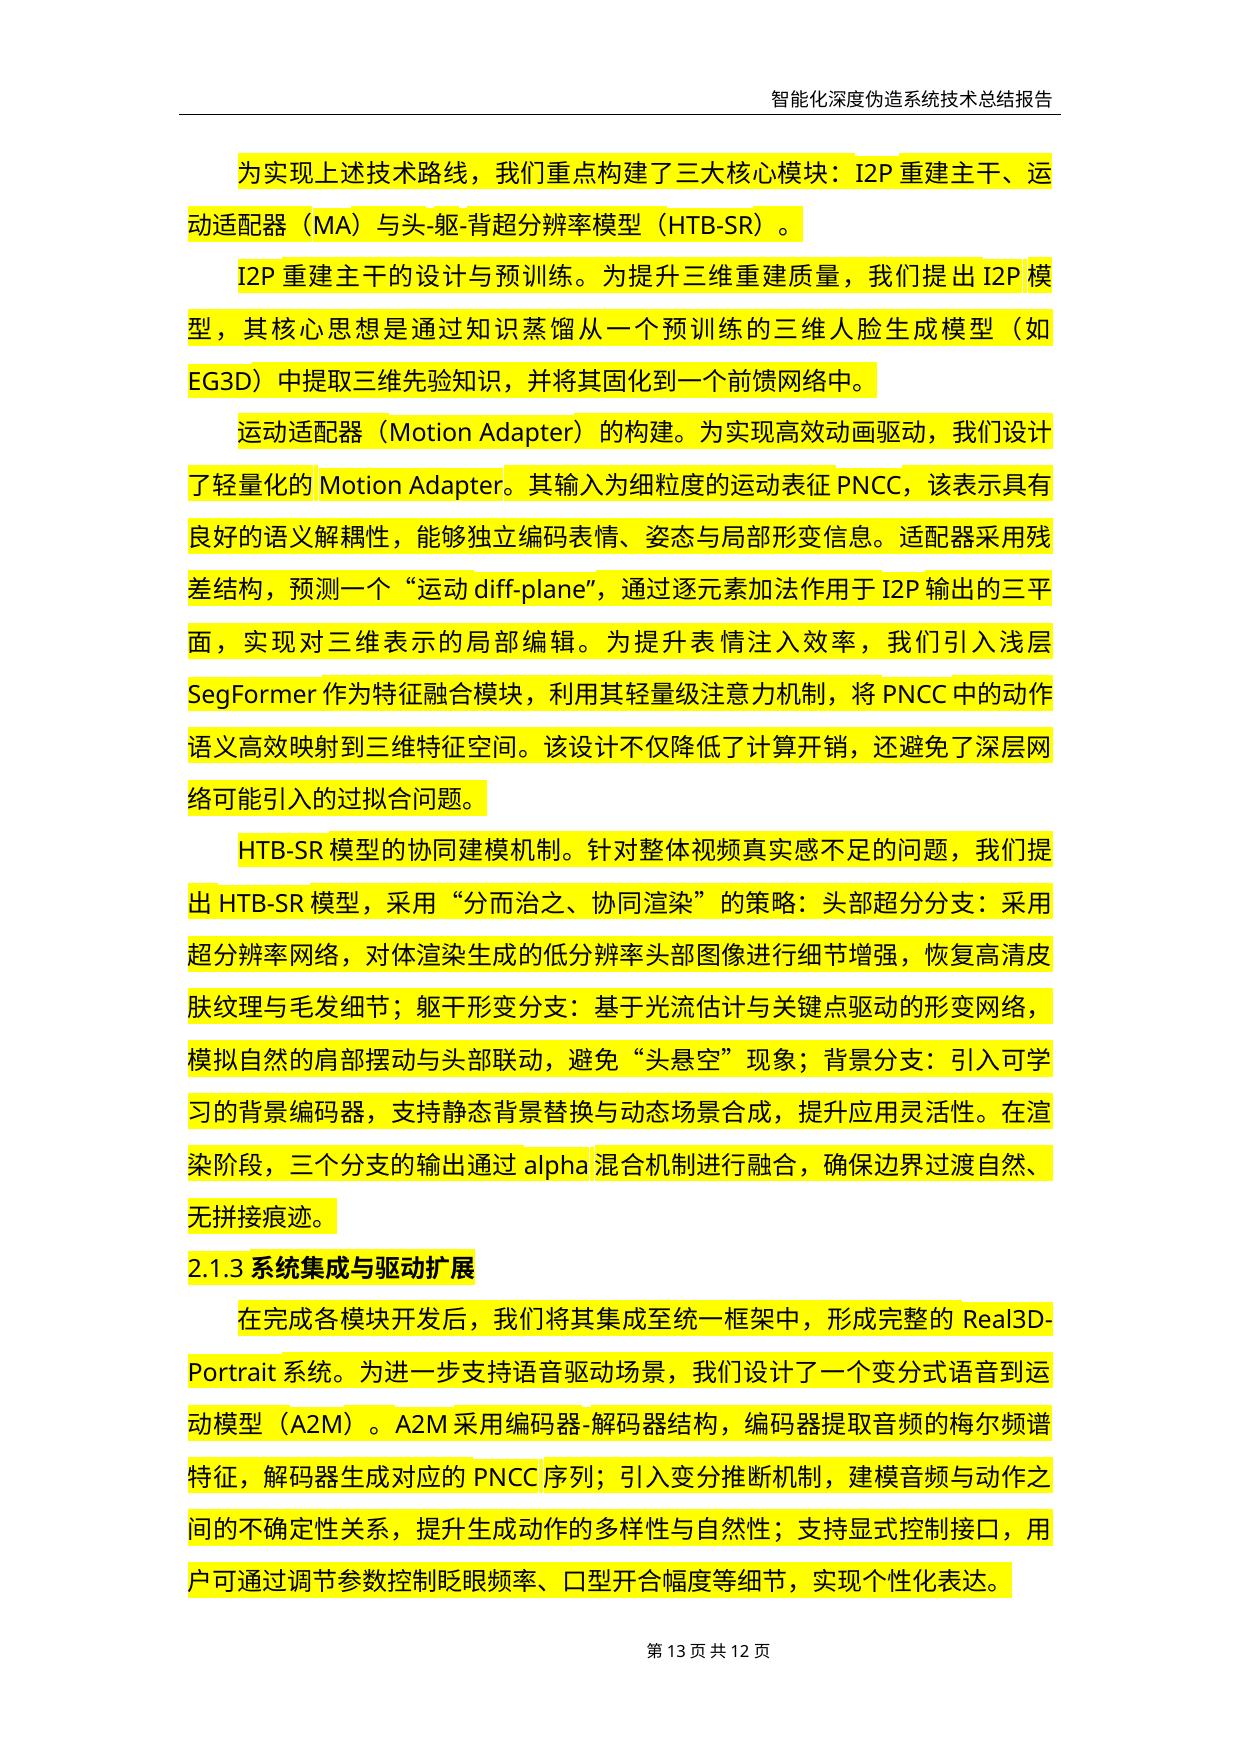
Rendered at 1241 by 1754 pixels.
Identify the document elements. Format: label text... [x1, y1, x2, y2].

text I2P重建主干的设计与预训练。为提升三维重建质量，我们提出I2P模型，其核心思想是通过知识蒸馏从一个预训练的三维人脸生成模型（如EG3D）中提取三维先验知识，并将其固化到一个前馈网络中。 [187, 255, 1053, 400]
text HTB-SR模型的协同建模机制。针对整体视频真实感不足的问题，我们提出HTB-SR模型，采用“分而治之、协同渲染”的策略：头部超分分支：采用超分辨率网络，对体渲染生成的低分辨率头部图像进行细节增强，恢复高清皮肤纹理与毛发细节；躯干形变分支：基于光流估计与关键点驱动的形变网络，模拟自然的肩部摆动与头部联动，避免“头悬空”现象；背景分支：引入可学习的背景编码器，支持静态背景替换与动态场景合成，提升应用灵活性。在渲染阶段，三个分支的输出通过alpha混合机制进行融合，确保边界过渡自然、无拼接痕迹。 [187, 829, 1053, 1236]
list 2.1.3 系统集成与驱动扩展 [187, 1247, 1053, 1287]
text 为实现上述技术路线，我们重点构建了三大核心模块：I2P重建主干、运动适配器（MA）与头-躯-背超分辨率模型（HTB-SR）。 [187, 151, 1053, 244]
text 运动适配器（Motion Adapter）的构建。为实现高效动画驱动，我们设计了轻量化的Motion Adapter。其输入为细粒度的运动表征PNCC，该表示具有良好的语义解耦性，能够独立编码表情、姿态与局部形变信息。适配器采用残差结构，预测一个“运动diff-plane”，通过逐元素加法作用于I2P输出的三平面，实现对三维表示的局部编辑。为提升表情注入效率，我们引入浅层SegFormer作为特征融合模块，利用其轻量级注意力机制，将PNCC中的动作语义高效映射到三维特征空间。该设计不仅降低了计算开销，还避免了深层网络可能引入的过拟合问题。 [187, 411, 1053, 818]
list 在完成各模块开发后，我们将其集成至统一框架中，形成完整的Real3D-Portrait系统。为进一步支持语音驱动场景，我们设计了一个变分式语音到运动模型（A2M）。A2M采用编码器-解码器结构，编码器提取音频的梅尔频谱特征，解码器生成对应的PNCC序列；引入变分推断机制，建模音频与动作之间的不确定性关系，提升生成动作的多样性与自然性；支持显式控制接口，用户可通过调节参数控制眨眼频率、口型开合幅度等细节，实现个性化表达。 [187, 1298, 1053, 1600]
